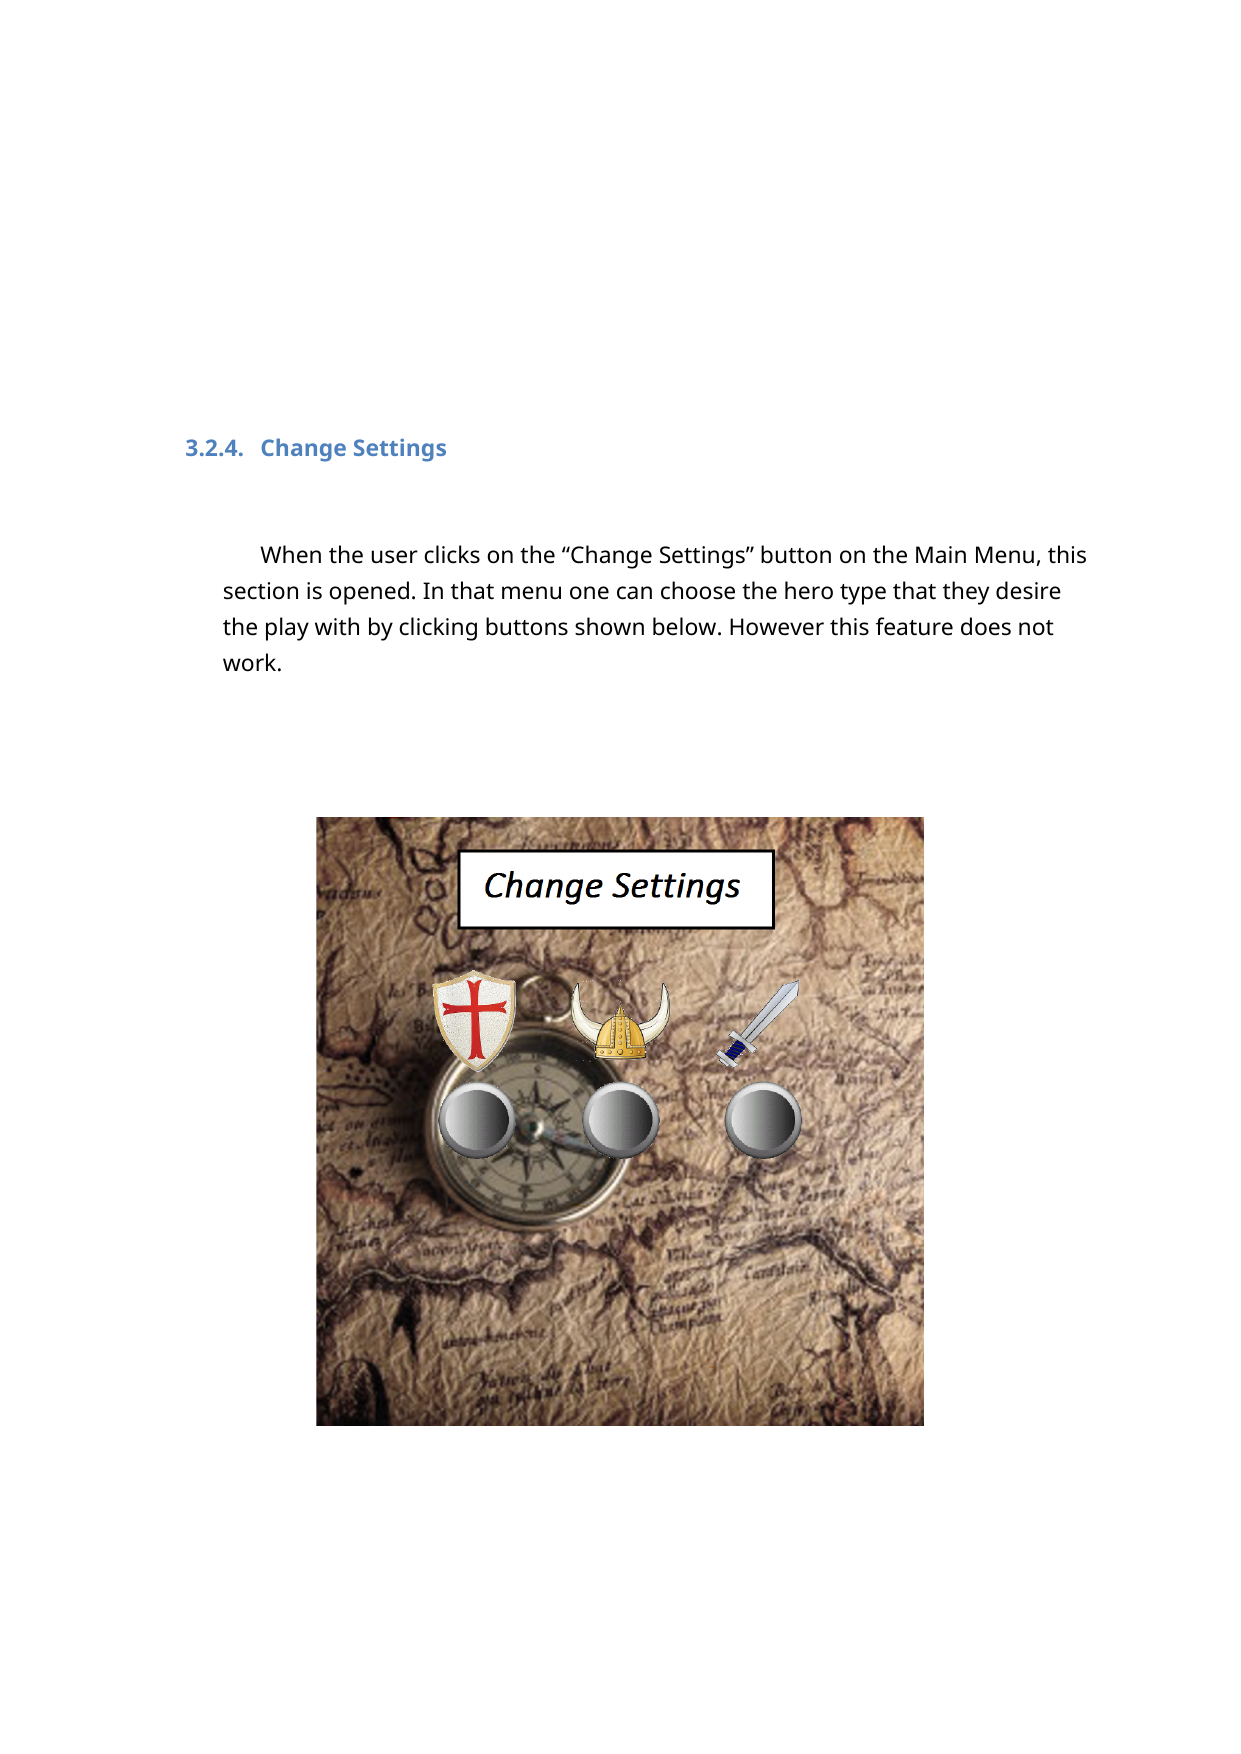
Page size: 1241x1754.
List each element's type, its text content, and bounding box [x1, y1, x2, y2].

subtitle Change Settings [185, 431, 1093, 463]
picture [316, 817, 924, 1426]
list When the user clicks on the “Change Settings” button on the Main Menu, this section is opened. In that menu one can choose the hero type that they desire the play with by clicking buttons shown below. However this feature does not work. [223, 539, 1093, 678]
